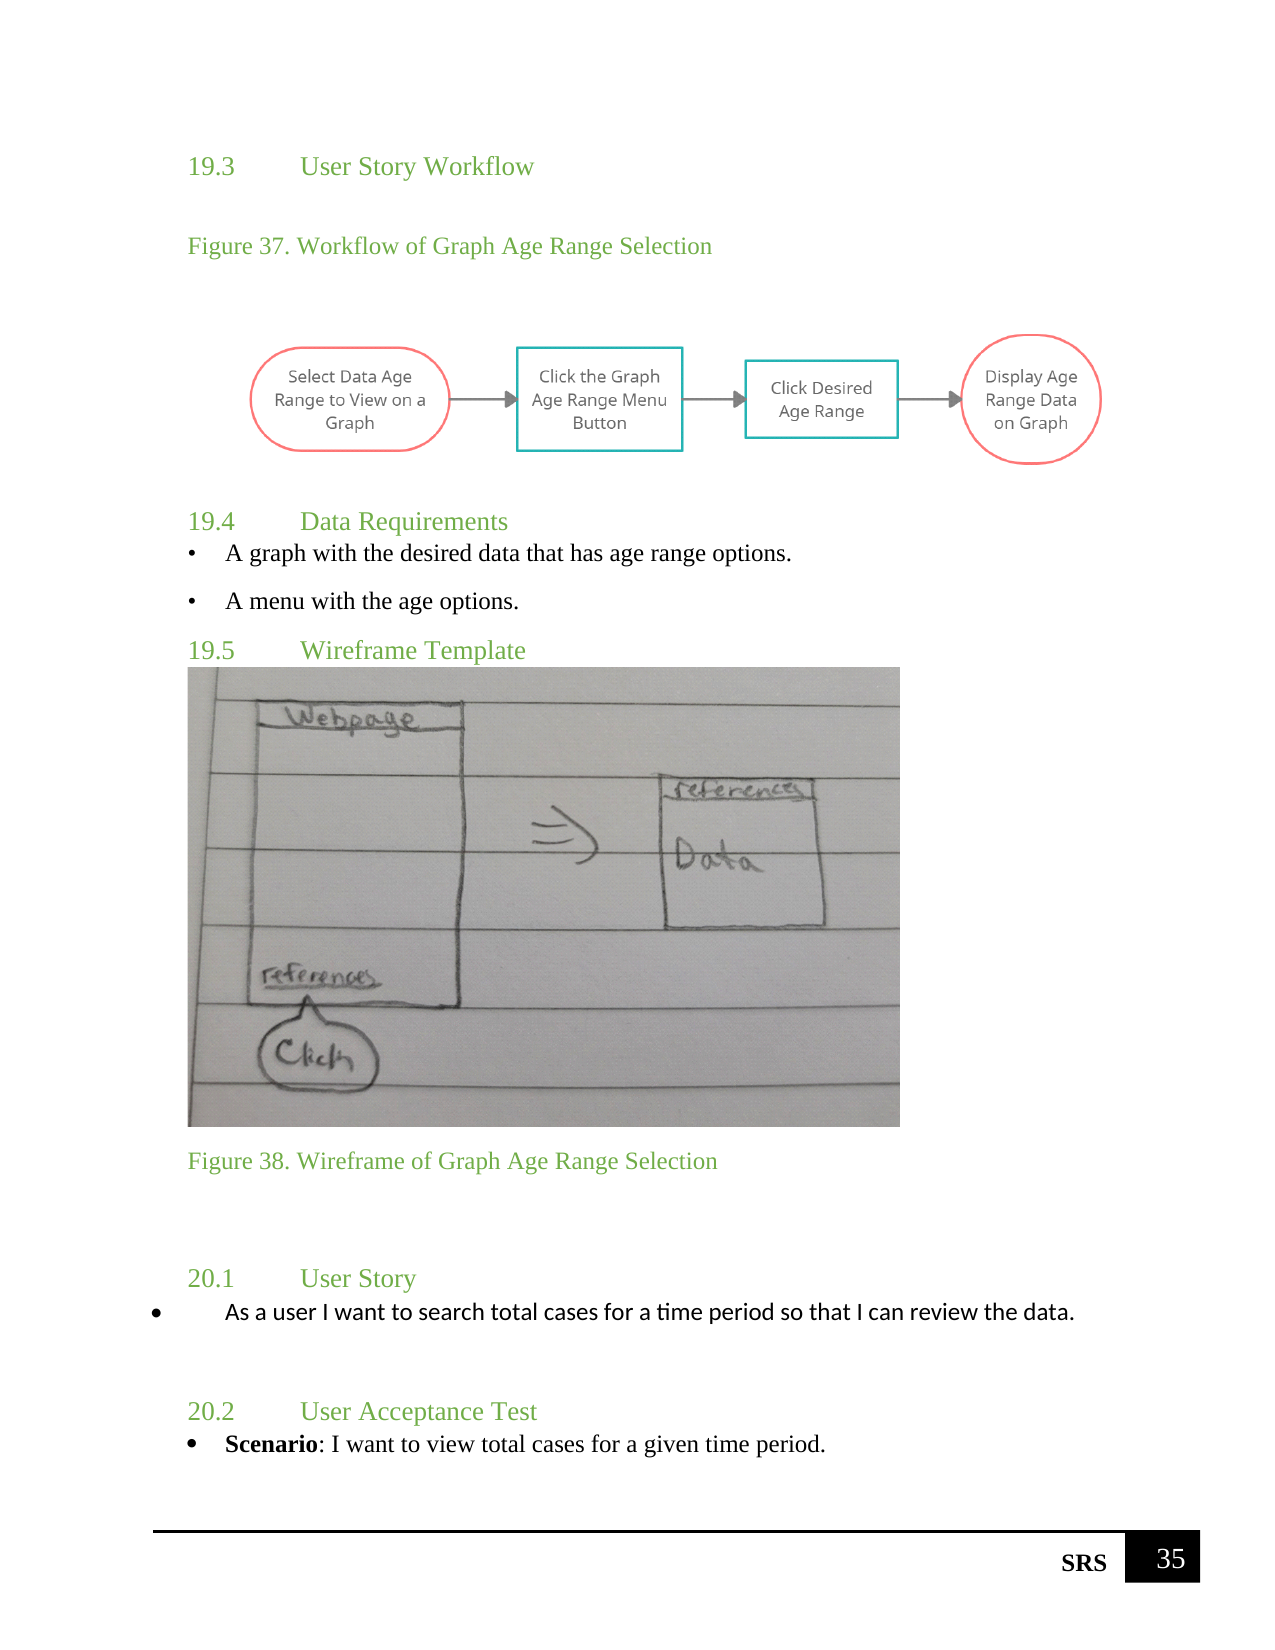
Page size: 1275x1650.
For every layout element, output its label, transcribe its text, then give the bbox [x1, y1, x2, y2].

list A graph with the desired data that has age range options. [187, 538, 1125, 567]
picture [225, 310, 1125, 489]
subtitle User Story [187, 1262, 1125, 1293]
list Scenario: I want to view total cases for a given time period. [187, 1429, 1125, 1457]
subtitle Data Requirements [187, 505, 1125, 536]
picture [187, 667, 900, 1127]
list A menu with the age options. [187, 586, 1125, 615]
subtitle Figure 37. Workflow of Graph Age Range Selection [150, 231, 1125, 260]
subtitle Wireframe Template [187, 634, 1125, 665]
subtitle User Acceptance Test [187, 1395, 1125, 1426]
subtitle Figure 38. Wireframe of Graph Age Range Selection [150, 1146, 1125, 1175]
subtitle User Story Workflow [187, 150, 1125, 181]
text • As a user I want to search total cases for a time period so that I can review the data. [150, 1296, 1125, 1326]
